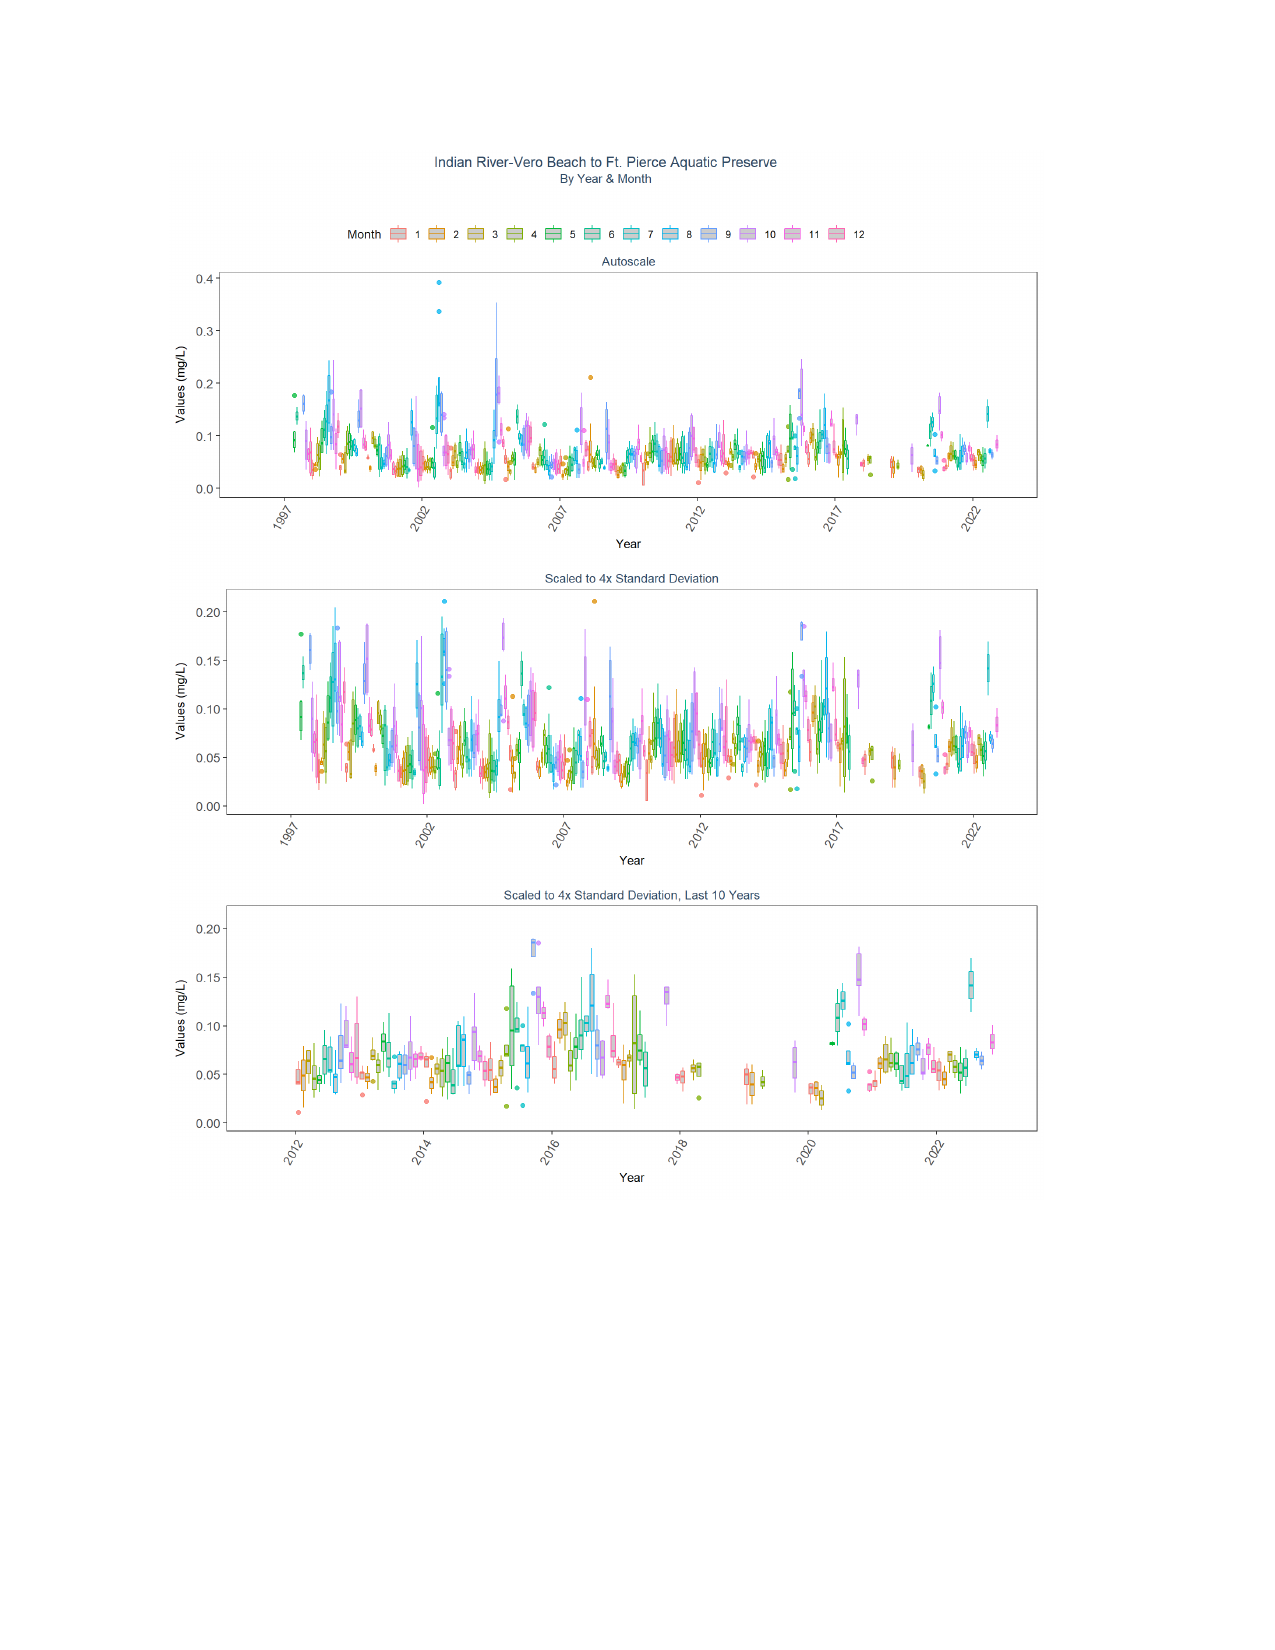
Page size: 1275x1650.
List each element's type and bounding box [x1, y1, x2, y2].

picture [168, 150, 1044, 1200]
